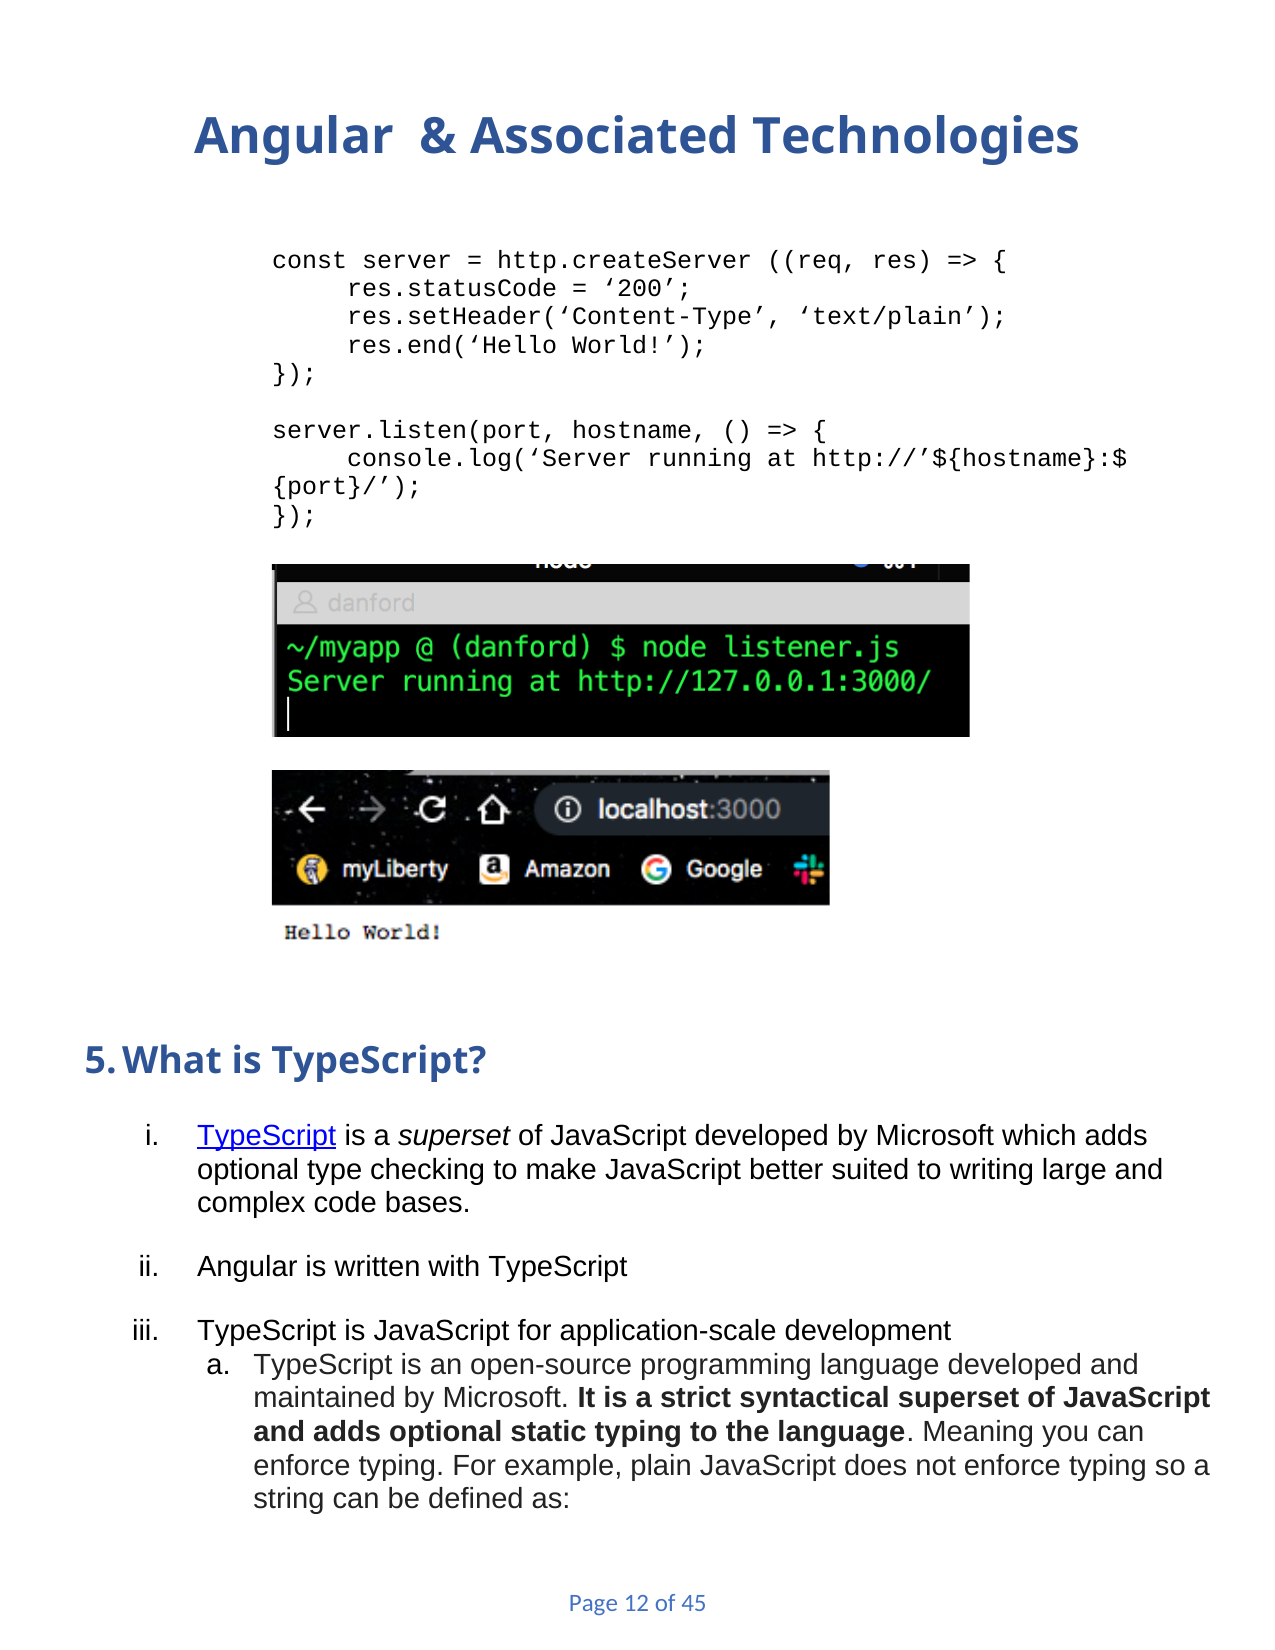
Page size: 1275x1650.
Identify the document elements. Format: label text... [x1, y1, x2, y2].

list TypeScript is a superset of JavaScript developed by Microsoft which adds optional type checking to make JavaScript better suited to writing large and complex code bases. [159, 1118, 1228, 1249]
picture [271, 770, 830, 996]
text console.log(‘Server running at http://’${hostname}:${port}/’); [272, 446, 1228, 502]
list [206, 1347, 1228, 1548]
subtitle What is TypeScript? [84, 1034, 1228, 1085]
picture [271, 564, 970, 737]
text res.statusCode = ‘200’; [272, 276, 1228, 304]
text server.listen(port, hostname, () => { [272, 417, 1228, 446]
text res.setHeader(‘Content-Type’, ‘text/plain’); [272, 304, 1228, 332]
list TypeScript is JavaScript for application-scale development [159, 1313, 1228, 1347]
text }); [272, 361, 1228, 389]
text const server = http.createServer ((req, res) => { [272, 247, 1228, 276]
text res.end(‘Hello World!’); [272, 332, 1228, 361]
list Angular is written with TypeScript [159, 1249, 1228, 1313]
